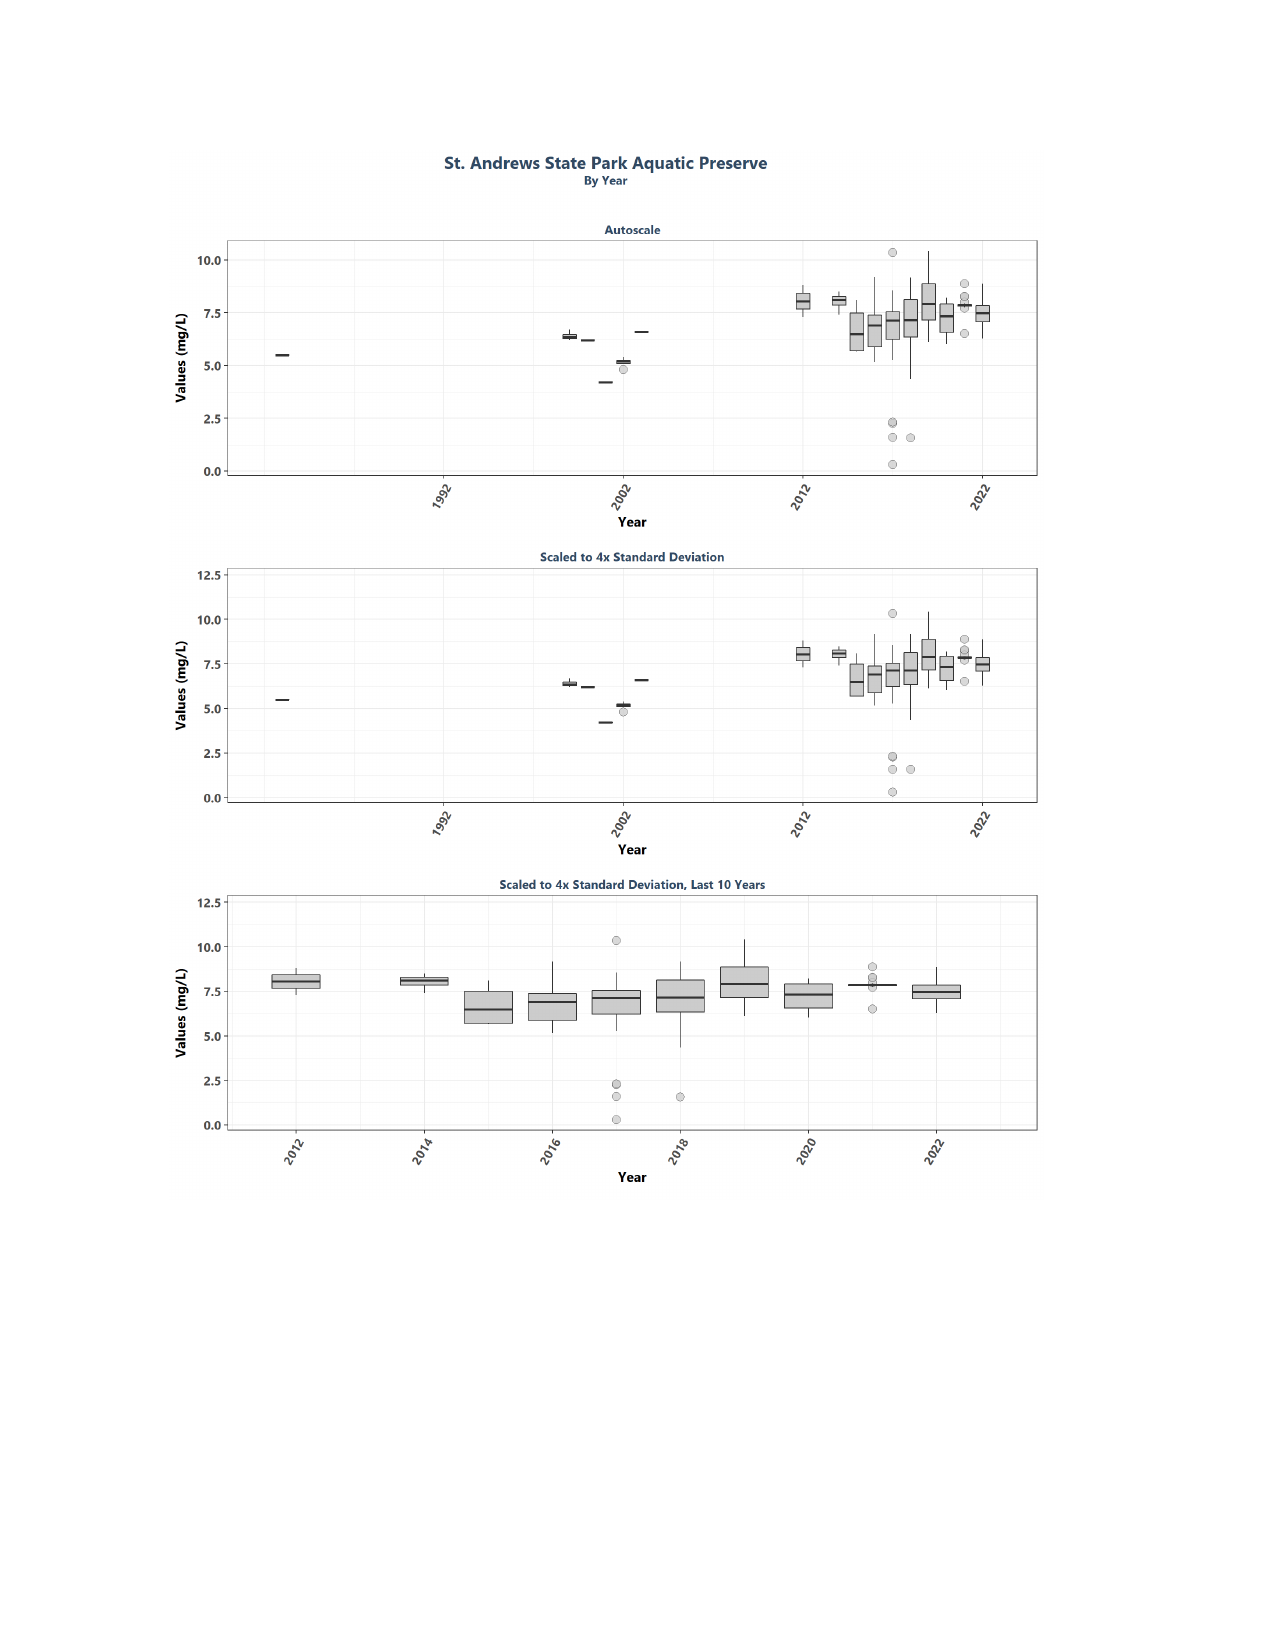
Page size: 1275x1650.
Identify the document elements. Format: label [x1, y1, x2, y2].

picture [168, 150, 1044, 1200]
